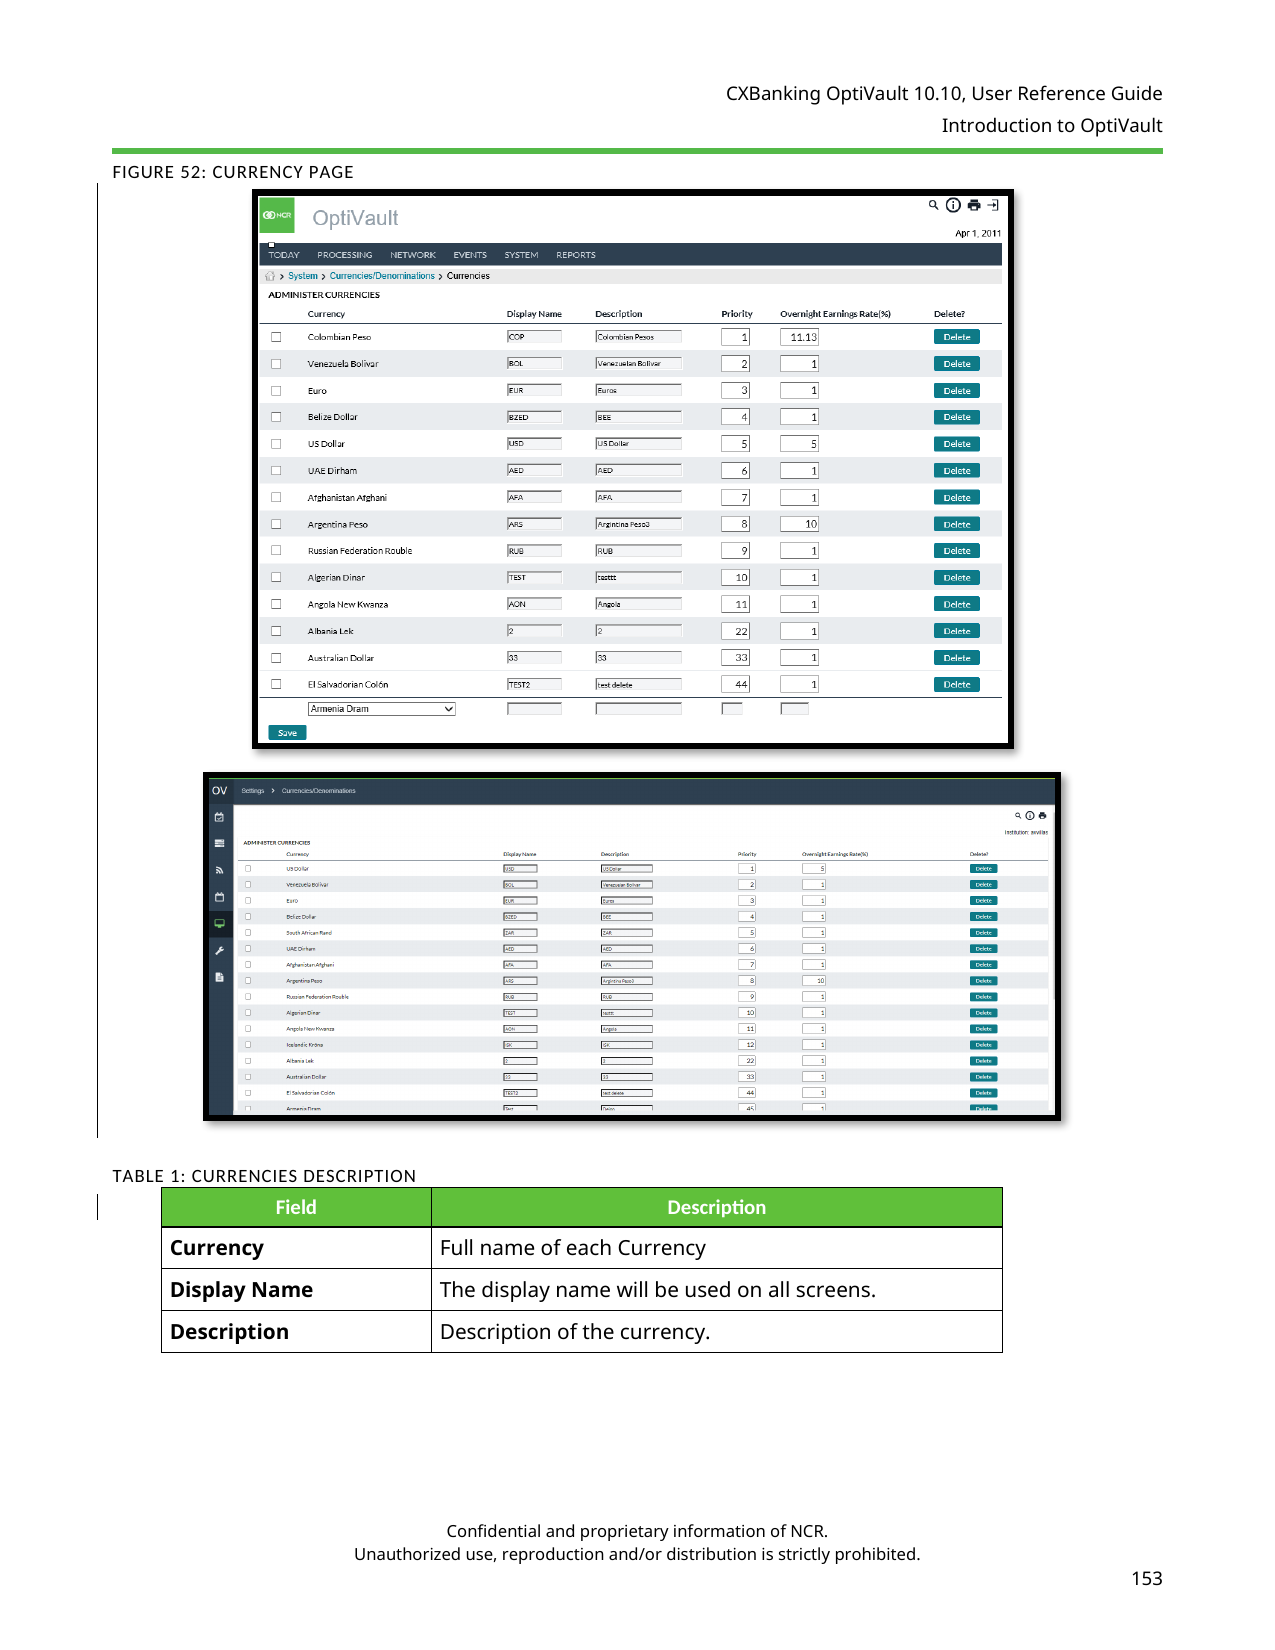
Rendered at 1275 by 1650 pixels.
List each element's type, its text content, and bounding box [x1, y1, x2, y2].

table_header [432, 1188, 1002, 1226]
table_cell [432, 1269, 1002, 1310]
picture [258, 196, 1008, 743]
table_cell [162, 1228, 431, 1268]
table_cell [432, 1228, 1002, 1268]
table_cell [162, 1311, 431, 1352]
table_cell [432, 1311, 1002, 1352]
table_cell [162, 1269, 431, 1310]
picture [209, 778, 1055, 1115]
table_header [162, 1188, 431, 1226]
